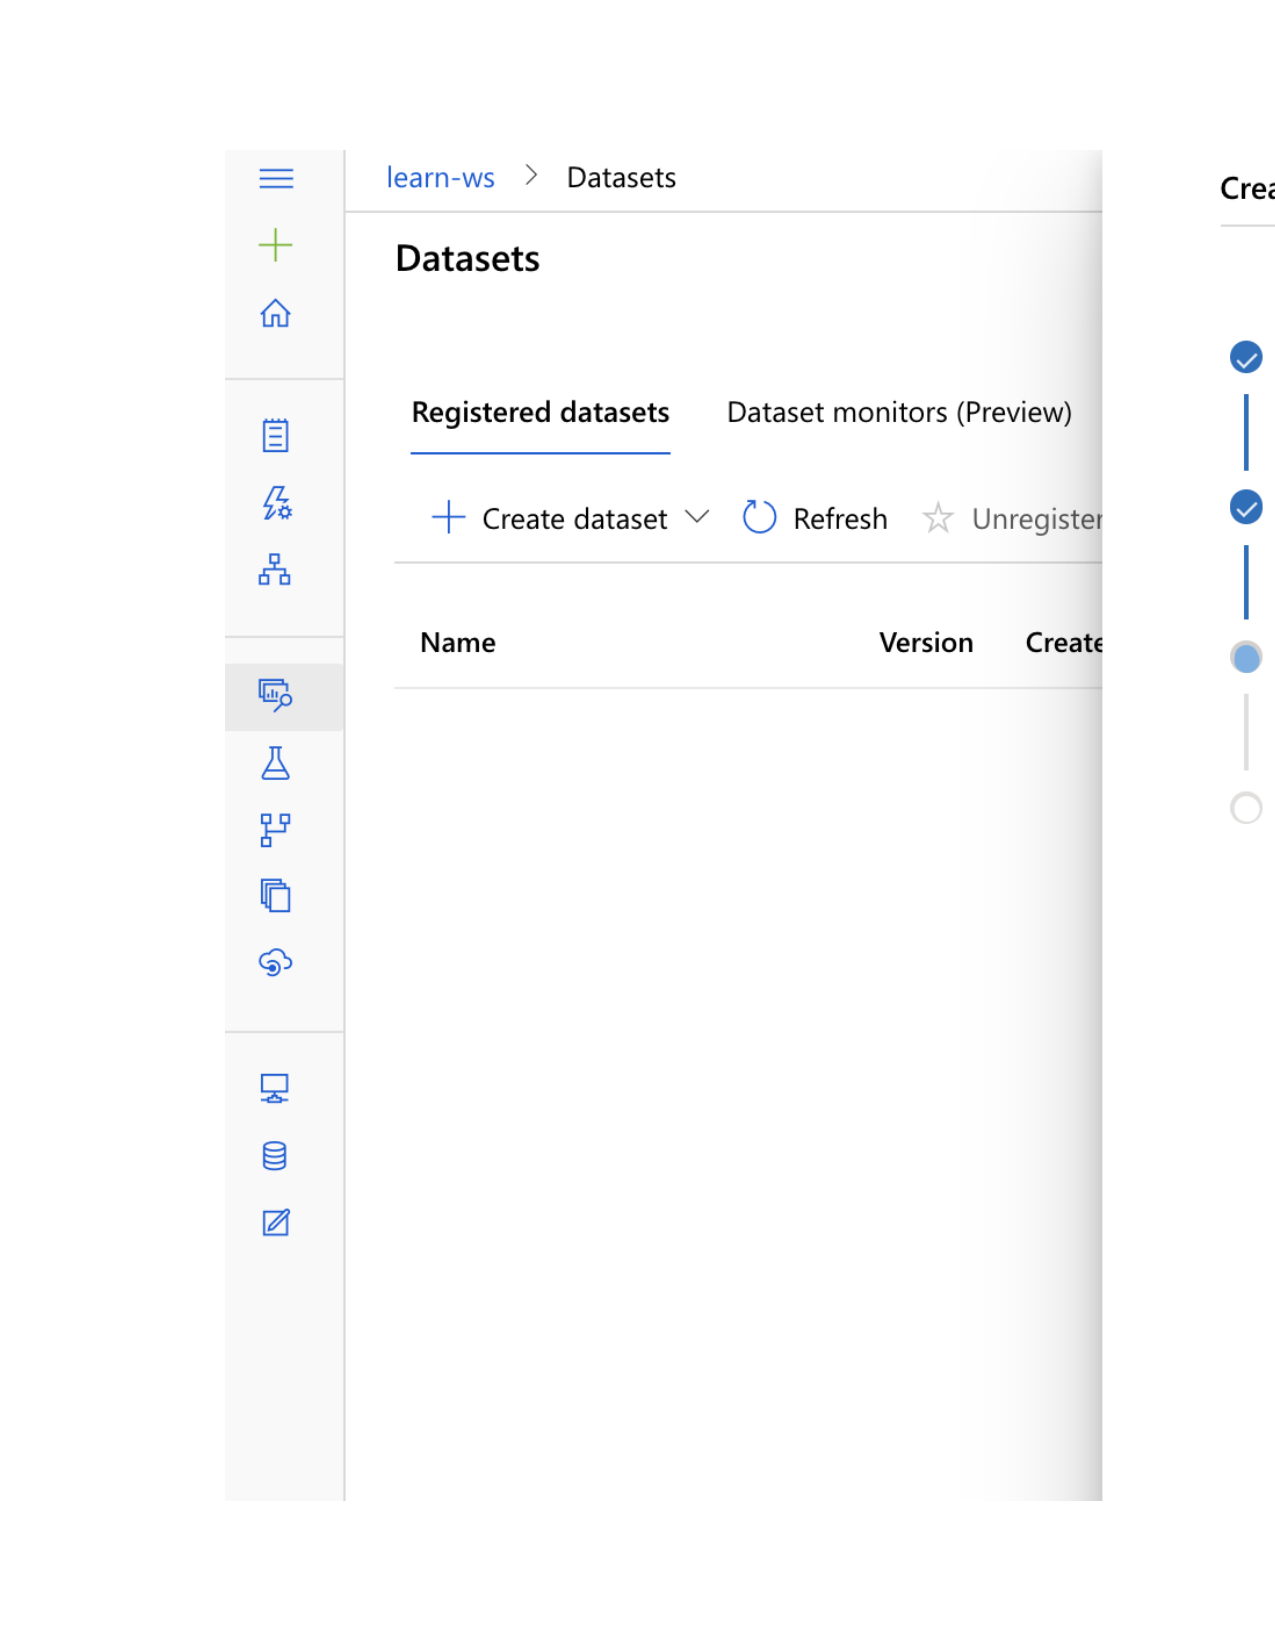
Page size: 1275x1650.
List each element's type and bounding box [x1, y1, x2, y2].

picture [225, 150, 1275, 1501]
